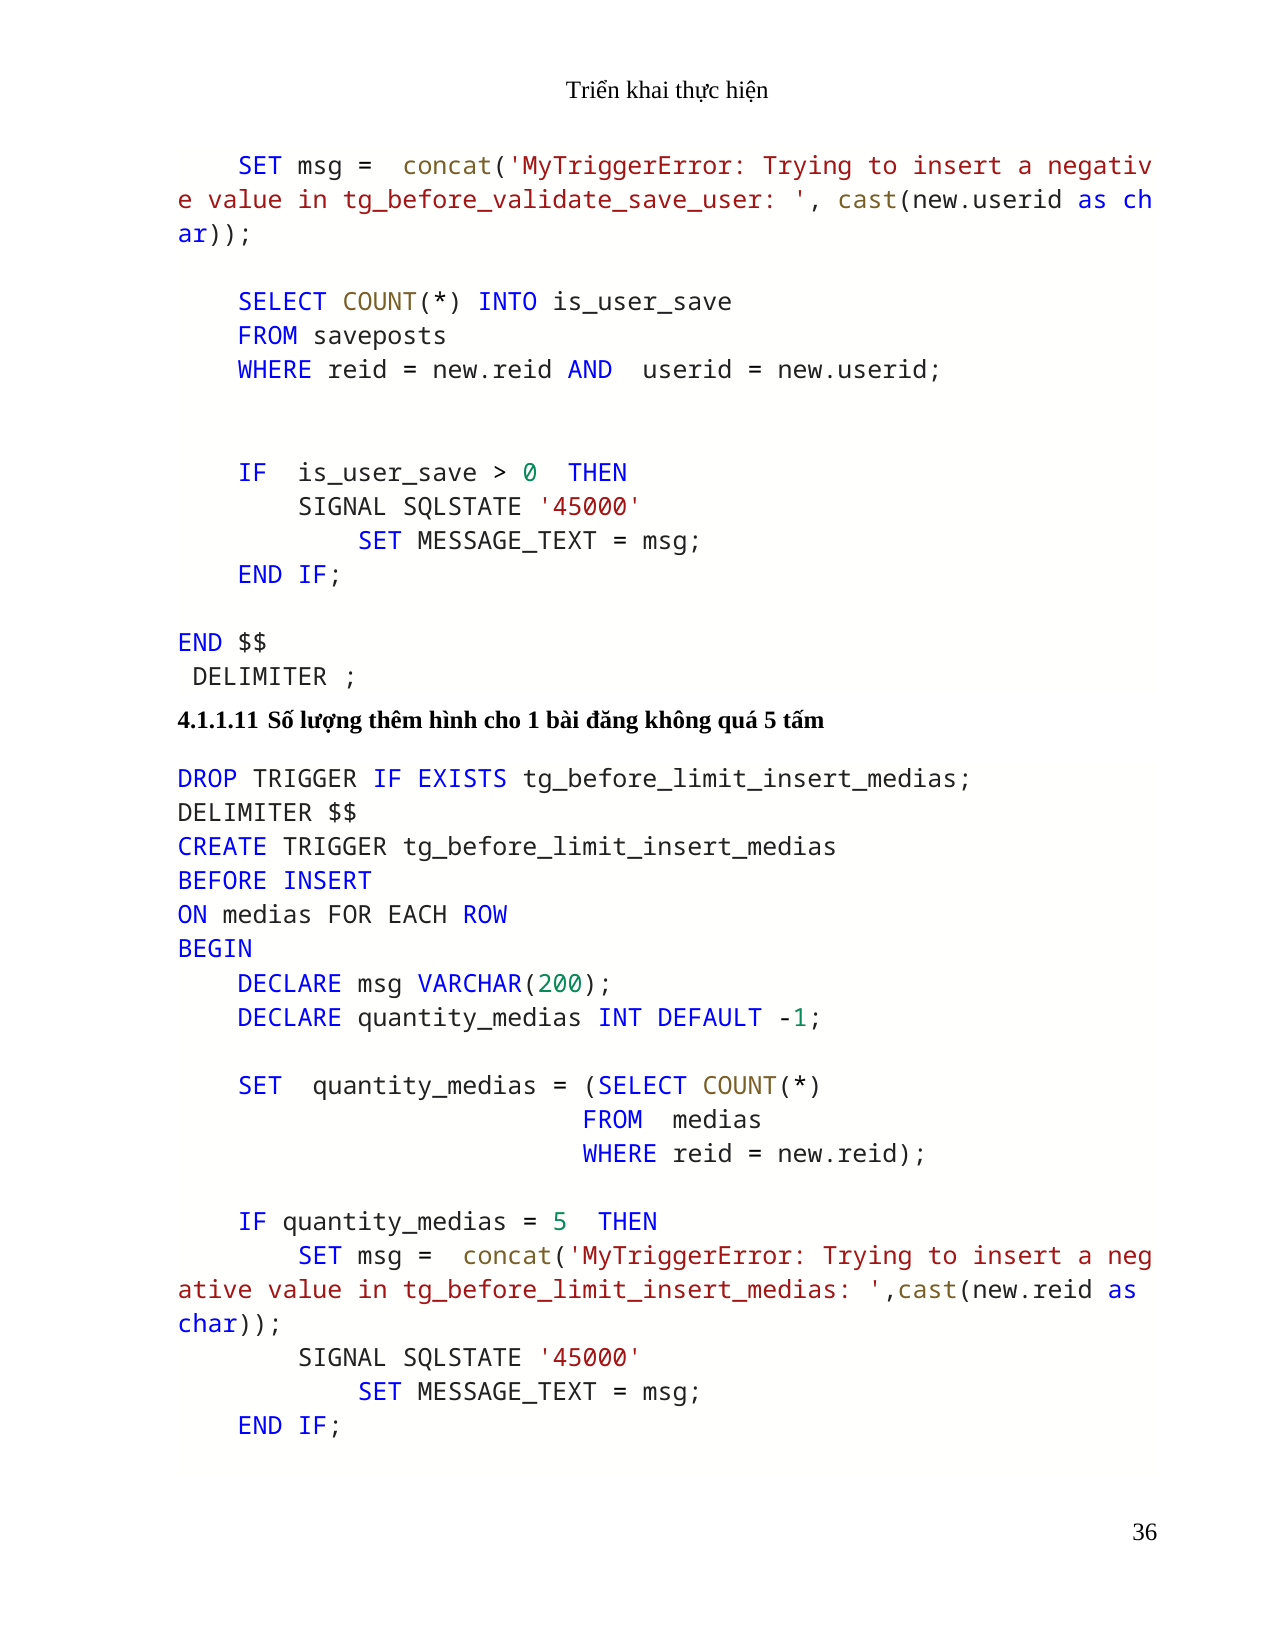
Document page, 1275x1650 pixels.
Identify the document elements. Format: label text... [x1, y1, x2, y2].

text SET quantity_medias = (SELECT COUNT(*) [177, 1067, 1157, 1101]
text DELIMITER ; [177, 659, 1157, 693]
text SIGNAL SQLSTATE '45000' [177, 488, 1157, 522]
text DECLARE msg VARCHAR(200); [177, 965, 1157, 999]
text FROM saveposts [177, 318, 1157, 352]
text CREATE TRIGGER tg_before_limit_insert_medias [177, 829, 1157, 863]
text WHERE reid = new.reid); [177, 1136, 1157, 1169]
subtitle Số lượng thêm hình cho 1 bài đăng không quá 5 tấm [177, 705, 1157, 734]
text DECLARE quantity_medias INT DEFAULT -1; [177, 999, 1157, 1033]
text END $$ [177, 624, 1157, 659]
text SET msg = concat('MyTriggerError: Trying to insert a negative value in tg_before_limit_insert_medias: ',cast(new.reid as char)); [177, 1238, 1157, 1340]
text SIGNAL SQLSTATE '45000' [177, 1340, 1157, 1374]
text BEGIN [177, 931, 1157, 965]
text ON medias FOR EACH ROW [177, 897, 1157, 931]
text SET MESSAGE_TEXT = msg; [177, 1374, 1157, 1408]
text BEFORE INSERT [177, 863, 1157, 897]
text IF quantity_medias = 5 THEN [177, 1204, 1157, 1238]
text SELECT COUNT(*) INTO is_user_save [177, 284, 1157, 318]
text END IF; [177, 1408, 1157, 1442]
text FROM medias [177, 1101, 1157, 1136]
text IF is_user_save > 0 THEN [177, 454, 1157, 488]
text DELIMITER $$ [177, 795, 1157, 829]
text WHERE reid = new.reid AND userid = new.userid; [177, 352, 1157, 386]
text SET MESSAGE_TEXT = msg; [177, 522, 1157, 556]
text DROP TRIGGER IF EXISTS tg_before_limit_insert_medias; [177, 761, 1157, 795]
text SET msg = concat('MyTriggerError: Trying to insert a negative value in tg_before_validate_save_user: ', cast(new.userid as char)); [177, 148, 1157, 250]
text END IF; [177, 556, 1157, 591]
